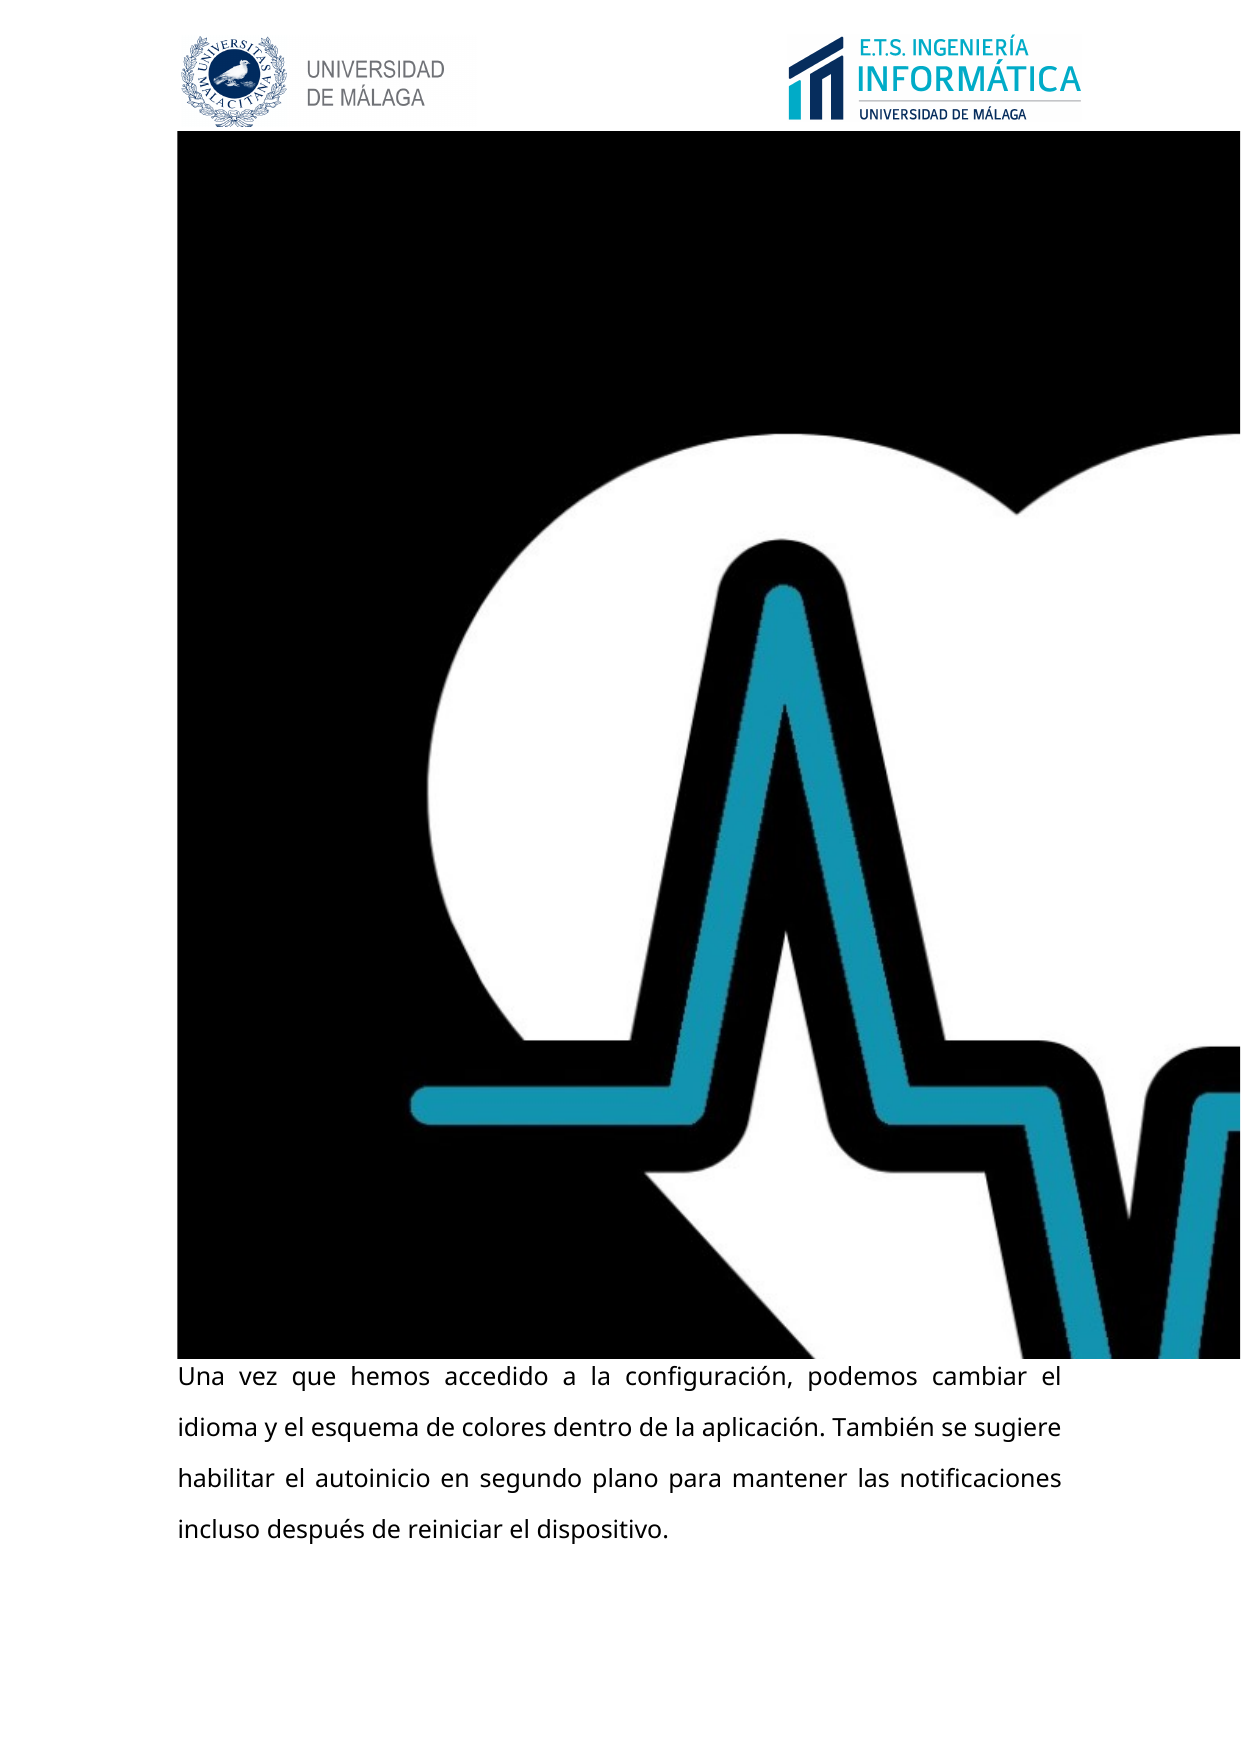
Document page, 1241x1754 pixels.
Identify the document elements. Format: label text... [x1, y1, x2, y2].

picture [786, 34, 1083, 122]
picture [180, 35, 477, 127]
picture [177, 131, 1241, 1359]
text Una vez que hemos accedido a la configuración, podemos cambiar el idioma y el esquema de colores dentro de la aplicación. También se sugiere habilitar el autoinicio en segundo plano para mantener las notificaciones incluso después de reiniciar el dispositivo. [177, 1359, 1063, 1546]
